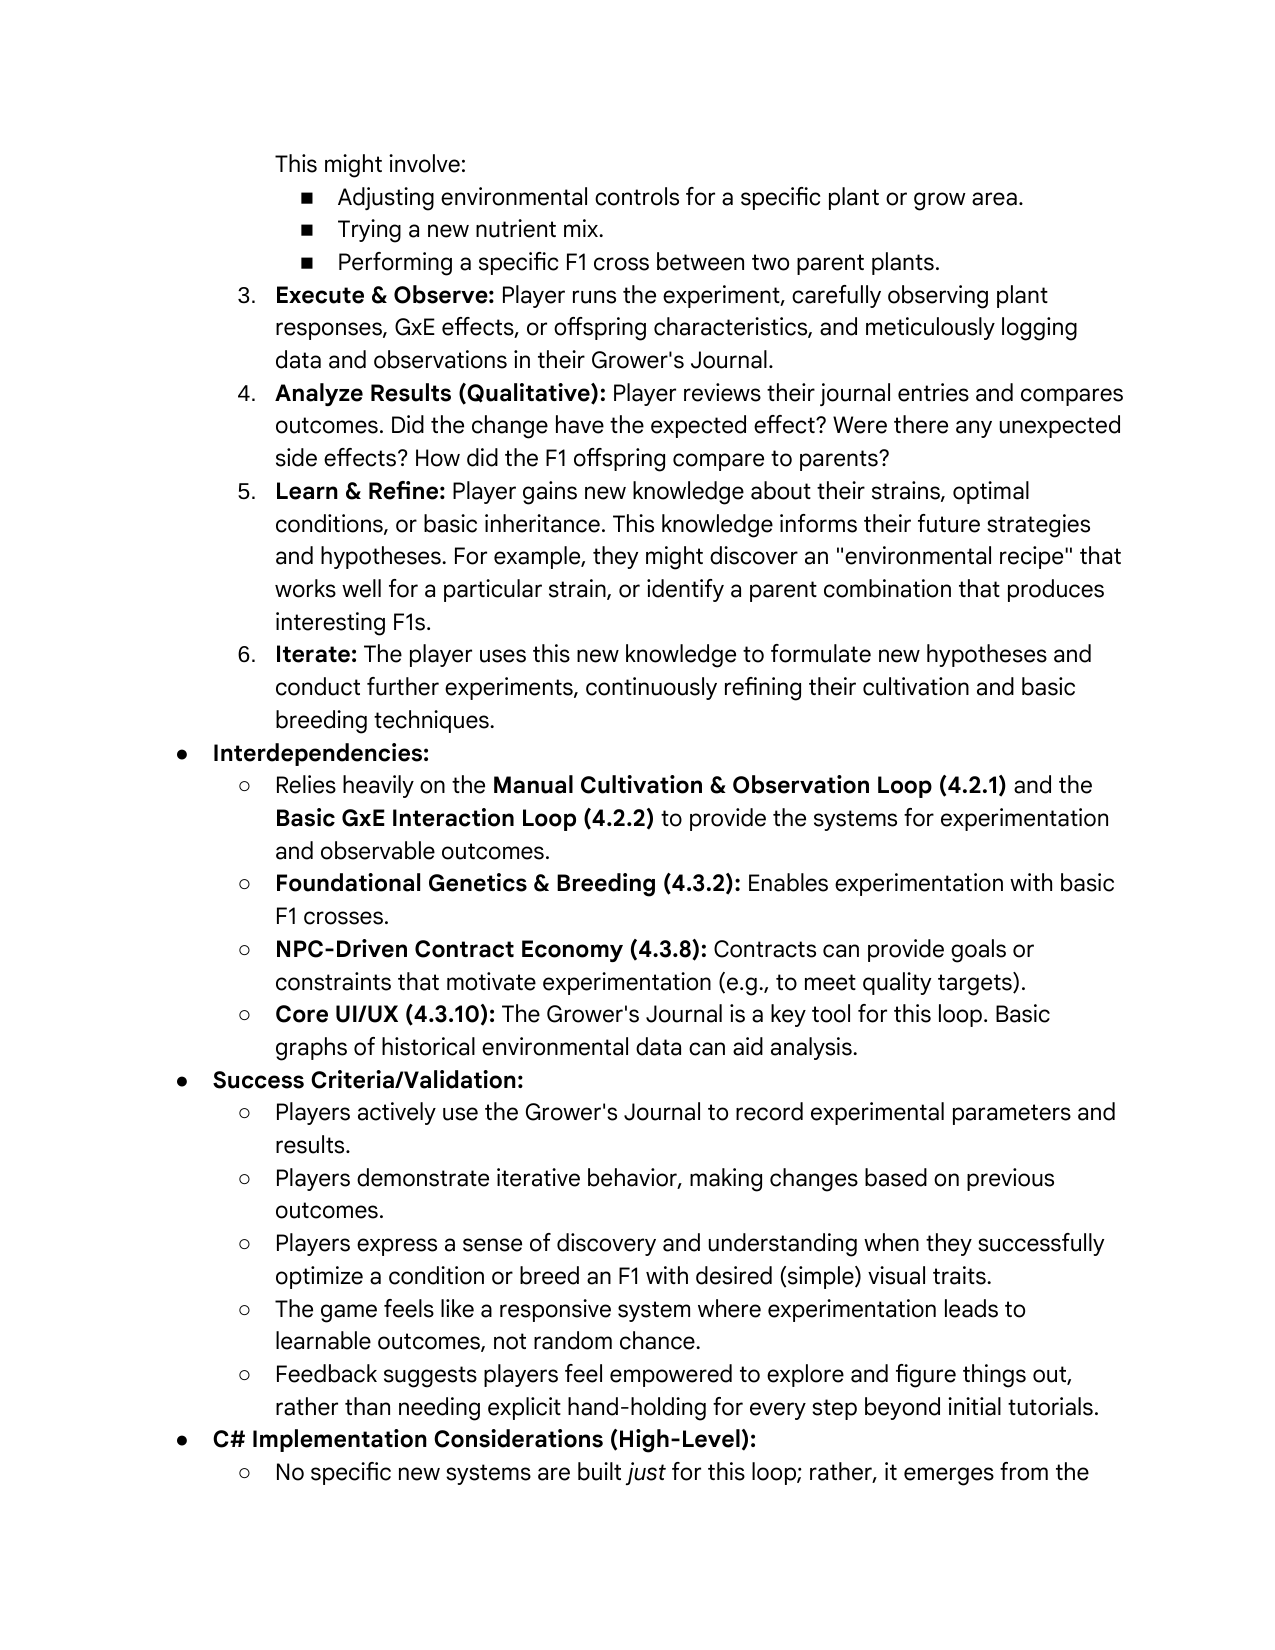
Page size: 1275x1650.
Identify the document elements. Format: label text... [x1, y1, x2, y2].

list Iterate: The player uses this new knowledge to formulate new hypotheses and conduct further experiments, continuously refining their cultivation and basic breeding techniques. [237, 641, 1125, 735]
list Relies heavily on the Manual Cultivation & Observation Loop (4.2.1) and the Basic GxE Interaction Loop (4.2.2) to provide the systems for experimentation and observable outcomes. [237, 771, 1125, 866]
list Players express a sense of discovery and understanding when they successfully optimize a condition or breed an F1 with desired (simple) visual traits. [237, 1229, 1125, 1291]
list Players demonstrate iterative behavior, making changes based on previous outcomes. [237, 1164, 1125, 1225]
list Interdependencies: [175, 739, 1125, 767]
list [237, 1458, 1125, 1487]
list Adjusting environmental controls for a specific plant or grow area. [300, 183, 1125, 211]
list Players actively use the Grower's Journal to record experimental parameters and results. [237, 1098, 1125, 1160]
list C# Implementation Considerations (High-Level): [175, 1426, 1125, 1454]
list Success Criteria/Validation: [175, 1066, 1125, 1094]
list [237, 150, 1125, 179]
list Learn & Refine: Player gains new knowledge about their strains, optimal conditions, or basic inheritance. This knowledge informs their future strategies and hypotheses. For example, they might discover an "environmental recipe" that works well for a particular strain, or identify a parent combination that produces interesting F1s. [237, 477, 1125, 637]
list Performing a specific F1 cross between two parent plants. [300, 248, 1125, 277]
list Execute & Observe: Player runs the experiment, carefully observing plant responses, GxE effects, or offspring characteristics, and meticulously logging data and observations in their Grower's Journal. [237, 281, 1125, 375]
list NPC-Driven Contract Economy (4.3.8): Contracts can provide goals or constraints that motivate experimentation (e.g., to meet quality targets). [237, 935, 1125, 996]
list Feedback suggests players feel empowered to explore and figure things out, rather than needing explicit hand-holding for every step beyond initial tutorials. [237, 1360, 1125, 1422]
list Foundational Genetics & Breeding (4.3.2): Enables experimentation with basic F1 crosses. [237, 869, 1125, 931]
list Analyze Results (Qualitative): Player reviews their journal entries and compares outcomes. Did the change have the expected effect? Were there any unexpected side effects? How did the F1 offspring compare to parents? [237, 379, 1125, 473]
list Core UI/UX (4.3.10): The Grower's Journal is a key tool for this loop. Basic graphs of historical environmental data can aid analysis. [237, 1000, 1125, 1062]
list Trying a new nutrient mix. [300, 215, 1125, 244]
list The game feels like a responsive system where experimentation leads to learnable outcomes, not random chance. [237, 1295, 1125, 1356]
